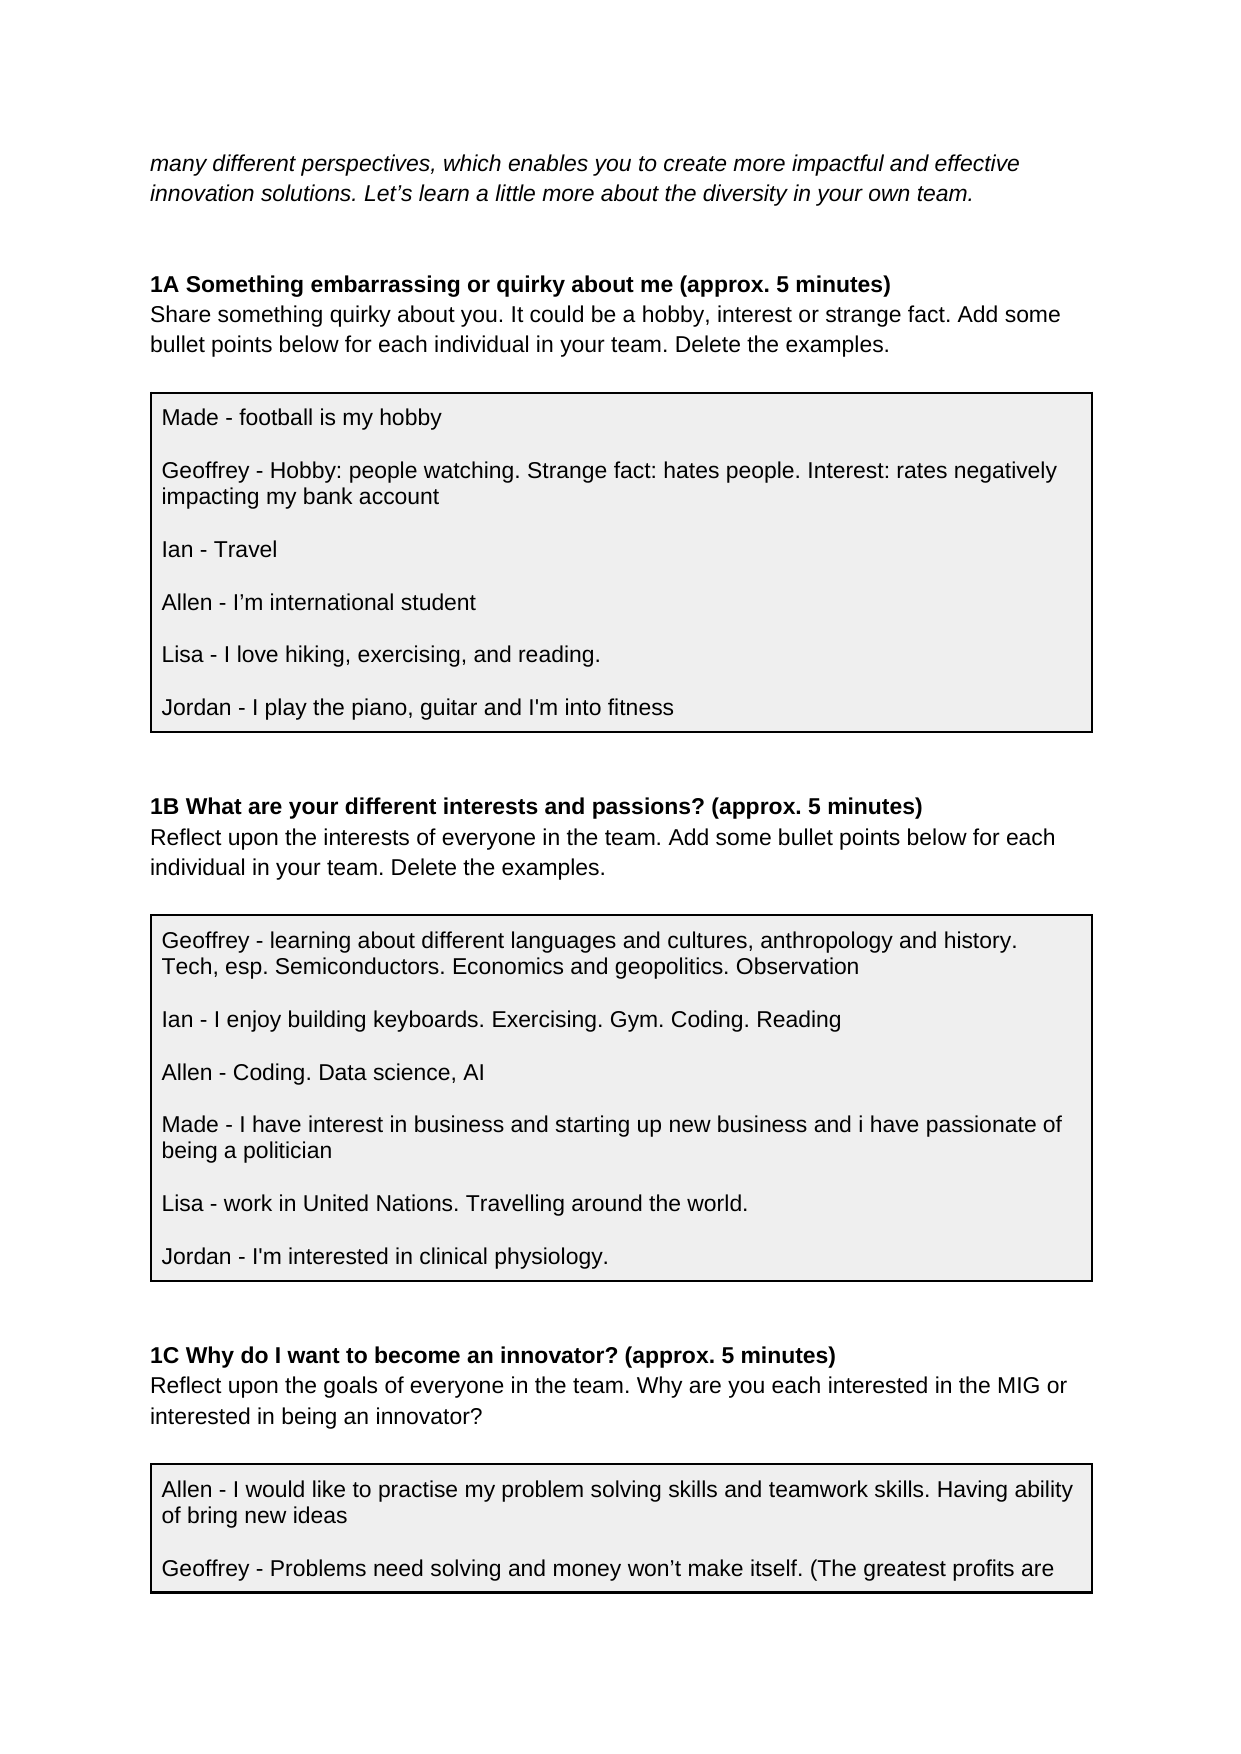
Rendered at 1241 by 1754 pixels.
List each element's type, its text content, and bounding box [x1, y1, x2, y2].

text Reflect upon the interests of everyone in the team. Add some bullet points below for each individual in your team. Delete the examples. [150, 823, 1090, 880]
text 1B What are your different interests and passions? (approx. 5 minutes) [150, 793, 1090, 820]
text Reflect upon the goals of everyone in the team. Why are you each interested in the MIG or interested in being an innovator? [150, 1372, 1090, 1429]
text Share something quirky about you. It could be a hobby, interest or strange fact. Add some bullet points below for each individual in your team. Delete the examples. [150, 301, 1090, 358]
table_header Made - football is my hobby Geoffrey - Hobby: people watching. Strange fact: hates people. Interest: rates negatively impacting my bank account Ian - Travel Allen - I’m international student Lisa - I love hiking, exercising, and reading. Jordan - I play the piano, guitar and I'm into fitness [152, 394, 1091, 731]
table_header Geoffrey - learning about different languages and cultures, anthropology and history. Tech, esp. Semiconductors. Economics and geopolitics. Observation Ian - I enjoy building keyboards. Exercising. Gym. Coding. Reading Allen - Coding. Data science, AI Made - I have interest in business and starting up new business and i have passionate of being a politician Lisa - work in United Nations. Travelling around the world. Jordan - I'm interested in clinical physiology. [152, 916, 1091, 1280]
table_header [152, 1465, 1091, 1591]
text 1C Why do I want to become an innovator? (approx. 5 minutes) [150, 1342, 1090, 1368]
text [150, 150, 1090, 207]
text 1A Something embarrassing or quirky about me (approx. 5 minutes) [150, 271, 1090, 297]
